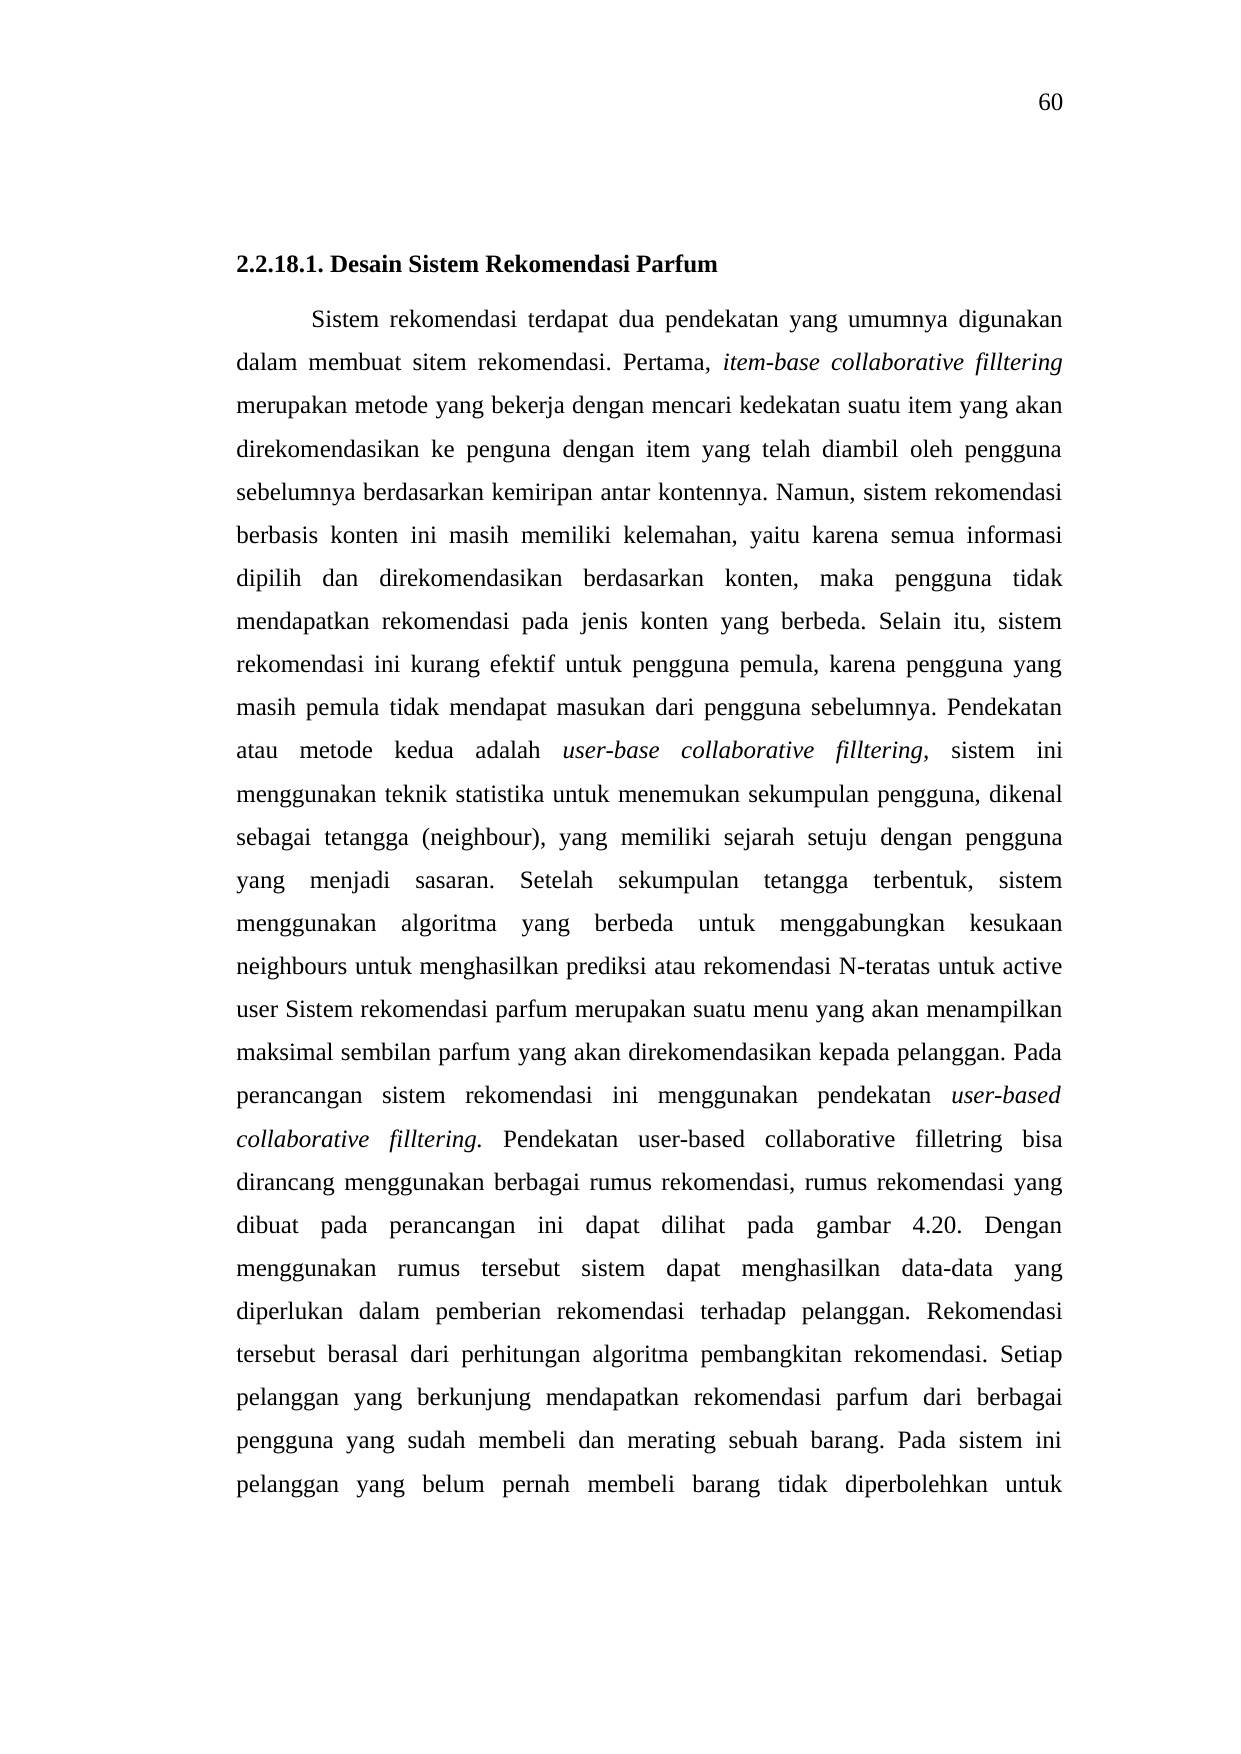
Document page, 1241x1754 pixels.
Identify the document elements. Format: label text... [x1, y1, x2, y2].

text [236, 304, 1063, 1497]
text 2.2.18.1. Desain Sistem Rekomendasi Parfum [236, 249, 1063, 277]
